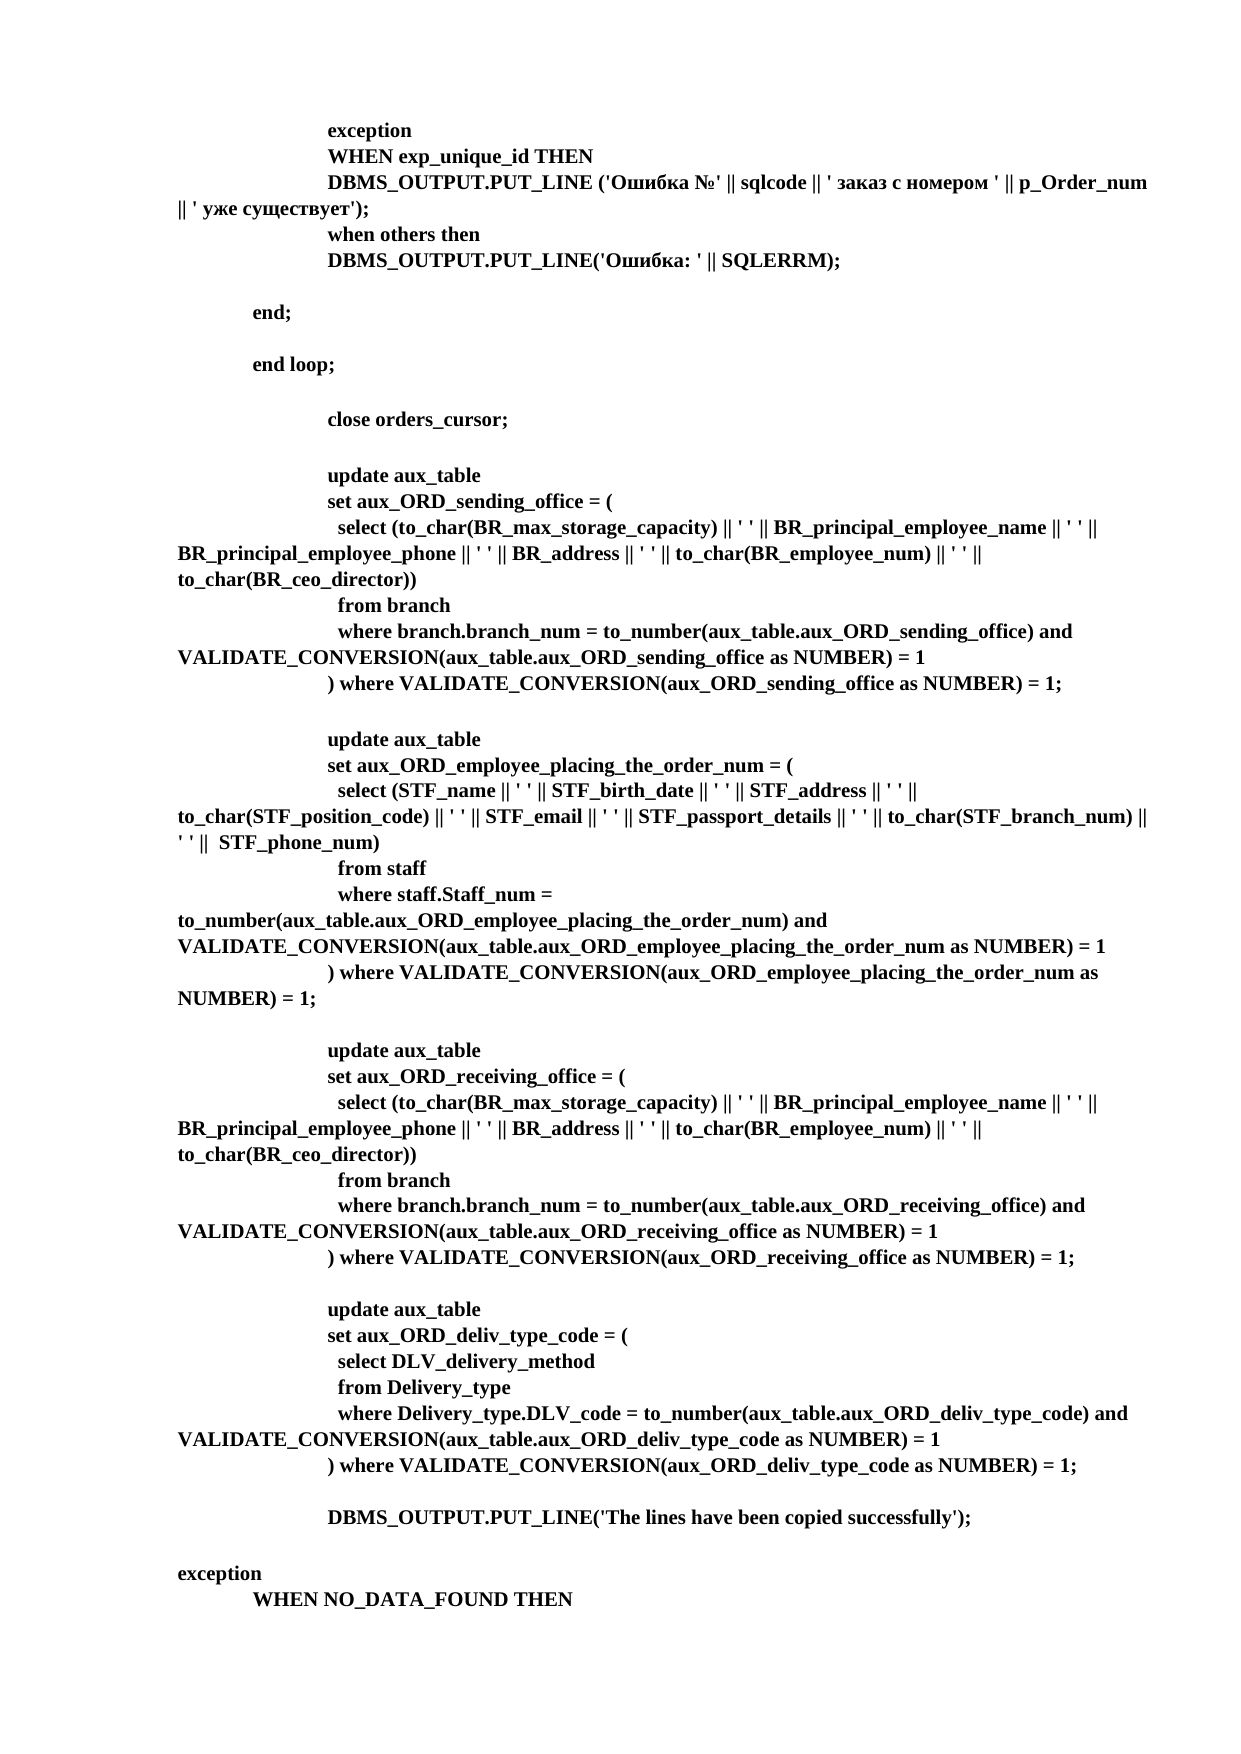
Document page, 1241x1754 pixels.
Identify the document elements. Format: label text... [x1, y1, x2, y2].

text exception [177, 1561, 1152, 1584]
text WHEN exp_unique_id THEN [177, 144, 1152, 168]
text from branch [177, 1167, 1152, 1192]
text WHEN NO_DATA_FOUND THEN [177, 1586, 1152, 1611]
text from staff [177, 856, 1152, 880]
text set aux_ORD_deliv_type_code = ( [177, 1323, 1152, 1347]
text set aux_ORD_receiving_office = ( [177, 1064, 1152, 1088]
text ) where VALIDATE_CONVERSION(aux_ORD_receiving_office as NUMBER) = 1; [177, 1245, 1152, 1269]
text select (to_char(BR_max_storage_capacity) || ' ' || BR_principal_employee_name || ' ' || BR_principal_employee_phone || ' ' || BR_address || ' ' || to_char(BR_employee_num) || ' ' || to_char(BR_ceo_director)) [177, 1090, 1152, 1166]
text where branch.branch_num = to_number(aux_table.aux_ORD_sending_office) and VALIDATE_CONVERSION(aux_table.aux_ORD_sending_office as NUMBER) = 1 [177, 619, 1152, 669]
text end; [177, 300, 1152, 324]
text from Delivery_type [177, 1375, 1152, 1399]
text where staff.Staff_num = to_number(aux_table.aux_ORD_employee_placing_the_order_num) and VALIDATE_CONVERSION(aux_table.aux_ORD_employee_placing_the_order_num as NUMBER) = 1 [177, 882, 1152, 958]
text update aux_table [177, 1038, 1152, 1062]
text close orders_cursor; [177, 407, 1152, 431]
text DBMS_OUTPUT.PUT_LINE('The lines have been copied successfully'); [177, 1505, 1152, 1529]
text set aux_ORD_employee_placing_the_order_num = ( [177, 752, 1152, 777]
text update aux_table [177, 463, 1152, 487]
text select DLV_delivery_method [177, 1349, 1152, 1373]
text when others then [177, 222, 1152, 246]
text ) where VALIDATE_CONVERSION(aux_ORD_employee_placing_the_order_num as NUMBER) = 1; [177, 960, 1152, 1010]
text ) where VALIDATE_CONVERSION(aux_ORD_deliv_type_code as NUMBER) = 1; [177, 1453, 1152, 1477]
text select (to_char(BR_max_storage_capacity) || ' ' || BR_principal_employee_name || ' ' || BR_principal_employee_phone || ' ' || BR_address || ' ' || to_char(BR_employee_num) || ' ' || to_char(BR_ceo_director)) [177, 515, 1152, 591]
text DBMS_OUTPUT.PUT_LINE('Ошибка: ' || SQLERRM); [177, 248, 1152, 272]
text update aux_table [177, 1297, 1152, 1321]
text ) where VALIDATE_CONVERSION(aux_ORD_sending_office as NUMBER) = 1; [177, 671, 1152, 695]
text from branch [177, 593, 1152, 617]
text where Delivery_type.DLV_code = to_number(aux_table.aux_ORD_deliv_type_code) and VALIDATE_CONVERSION(aux_table.aux_ORD_deliv_type_code as NUMBER) = 1 [177, 1401, 1152, 1451]
text end loop; [177, 352, 1152, 376]
text update aux_table [177, 727, 1152, 751]
text DBMS_OUTPUT.PUT_LINE ('Ошибка №' || sqlcode || ' заказ с номером ' || p_Order_num || ' уже существует'); [177, 170, 1152, 220]
text set aux_ORD_sending_office = ( [177, 489, 1152, 513]
text where branch.branch_num = to_number(aux_table.aux_ORD_receiving_office) and VALIDATE_CONVERSION(aux_table.aux_ORD_receiving_office as NUMBER) = 1 [177, 1193, 1152, 1243]
text select (STF_name || ' ' || STF_birth_date || ' ' || STF_address || ' ' || to_char(STF_position_code) || ' ' || STF_email || ' ' || STF_passport_details || ' ' || to_char(STF_branch_num) || ' ' || STF_phone_num) [177, 778, 1152, 854]
text exception [177, 118, 1152, 142]
